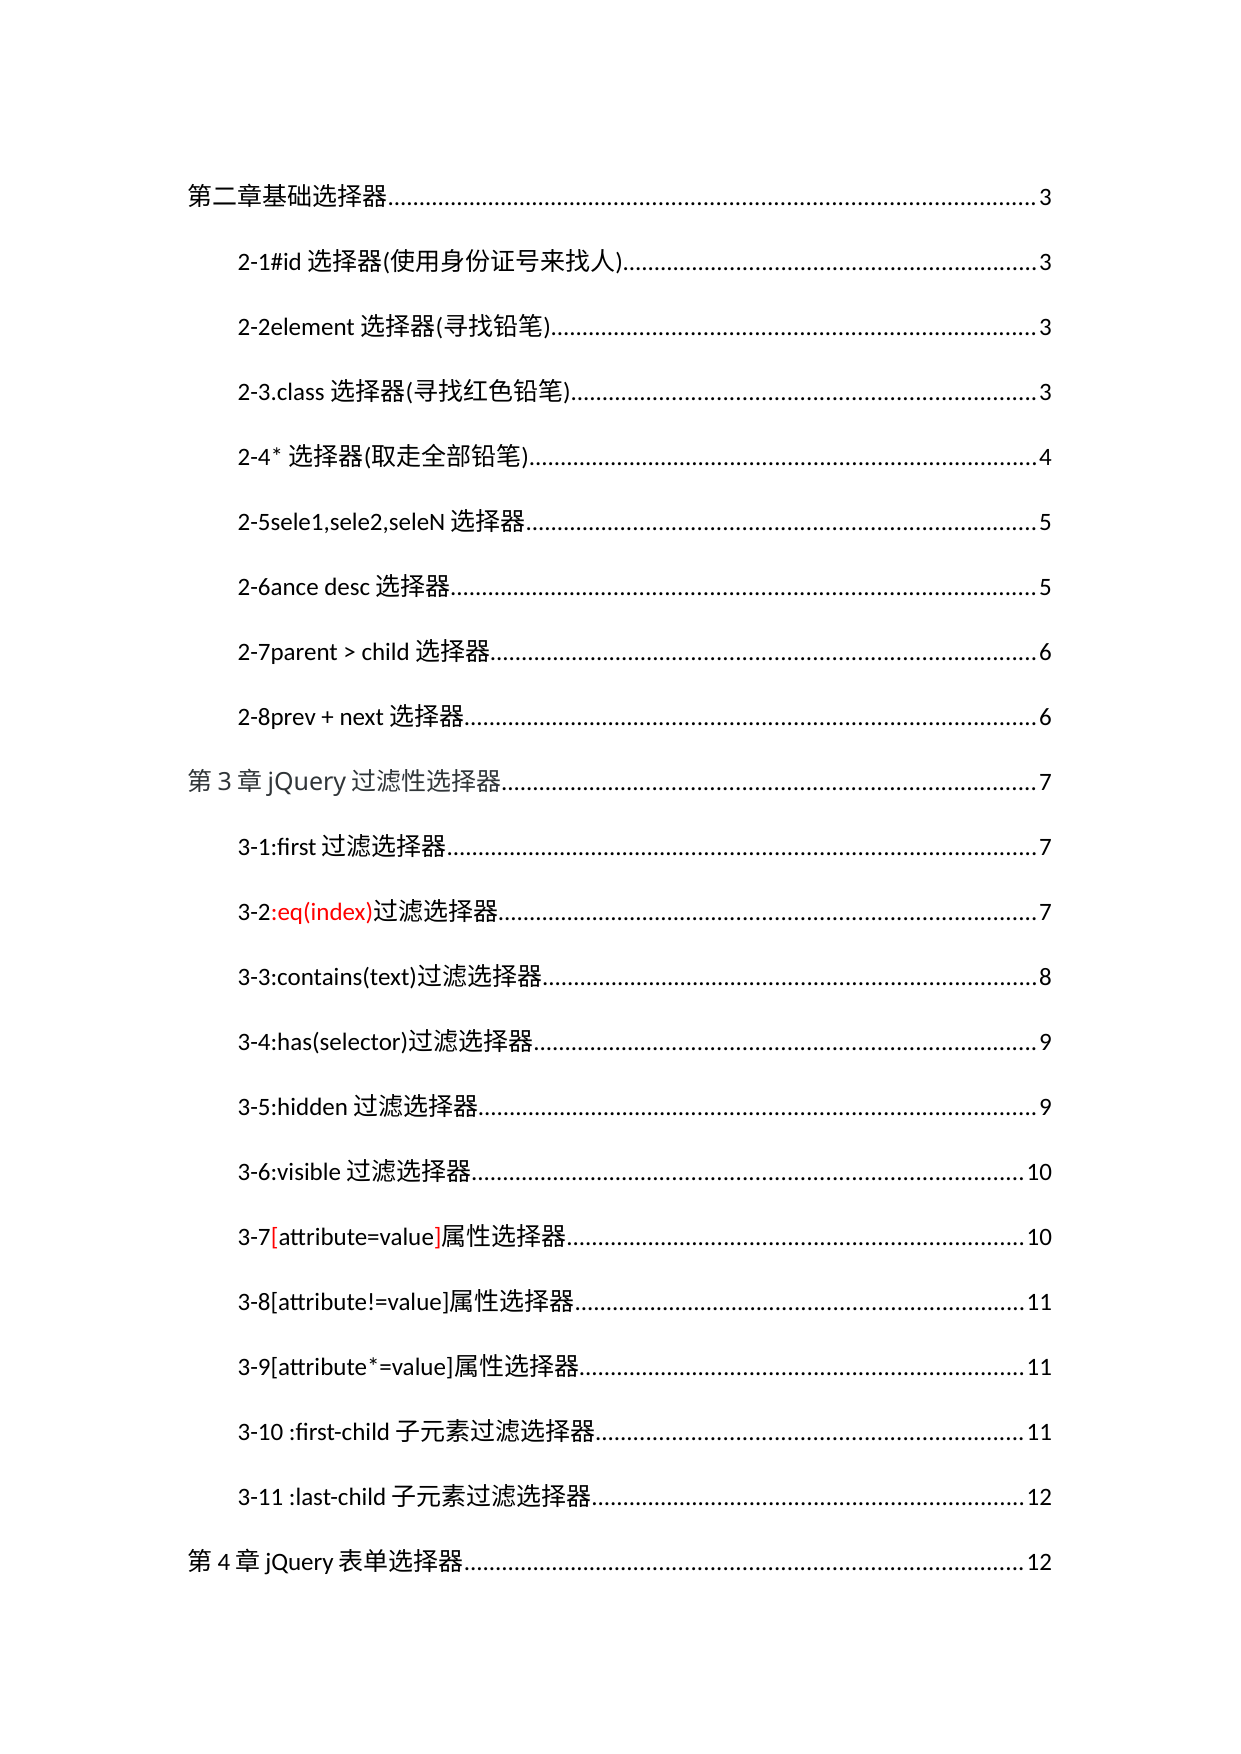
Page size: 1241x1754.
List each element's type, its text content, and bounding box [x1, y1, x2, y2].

text 2-7parent > child选择器 6 [237, 617, 1053, 682]
text 3-11 :last-child子元素过滤选择器 12 [237, 1462, 1053, 1527]
text 2-1#id 选择器(使用身份证号来找人) 3 [237, 227, 1053, 292]
text 第二章基础选择器 3 [187, 162, 1053, 227]
text 3-6:visible过滤选择器 10 [237, 1137, 1053, 1202]
text 3-7[attribute=value]属性选择器 10 [237, 1202, 1053, 1267]
text 3-3:contains(text)过滤选择器 8 [237, 942, 1053, 1007]
text 2-8prev + next选择器 6 [237, 682, 1053, 747]
text 3-4:has(selector)过滤选择器 9 [237, 1007, 1053, 1072]
text 3-5:hidden过滤选择器 9 [237, 1072, 1053, 1137]
text 第4章jQuery表单选择器 12 [187, 1527, 1053, 1592]
text 3-10 :first-child子元素过滤选择器 11 [237, 1397, 1053, 1462]
text 2-6ance desc选择器 5 [237, 552, 1053, 617]
text 2-3.class 选择器(寻找红色铅笔) 3 [237, 357, 1053, 422]
text 2-4* 选择器(取走全部铅笔) 4 [237, 422, 1053, 487]
text 3-8[attribute!=value]属性选择器 11 [237, 1267, 1053, 1332]
text 2-2element 选择器(寻找铅笔) 3 [237, 292, 1053, 357]
text 3-9[attribute*=value]属性选择器 11 [237, 1332, 1053, 1397]
text 3-2:eq(index)过滤选择器 7 [237, 877, 1053, 942]
text 2-5sele1,sele2,seleN选择器 5 [237, 487, 1053, 552]
text 第3章 jQuery过滤性选择器 7 [187, 747, 1053, 812]
text 3-1:first过滤选择器 7 [237, 812, 1053, 877]
